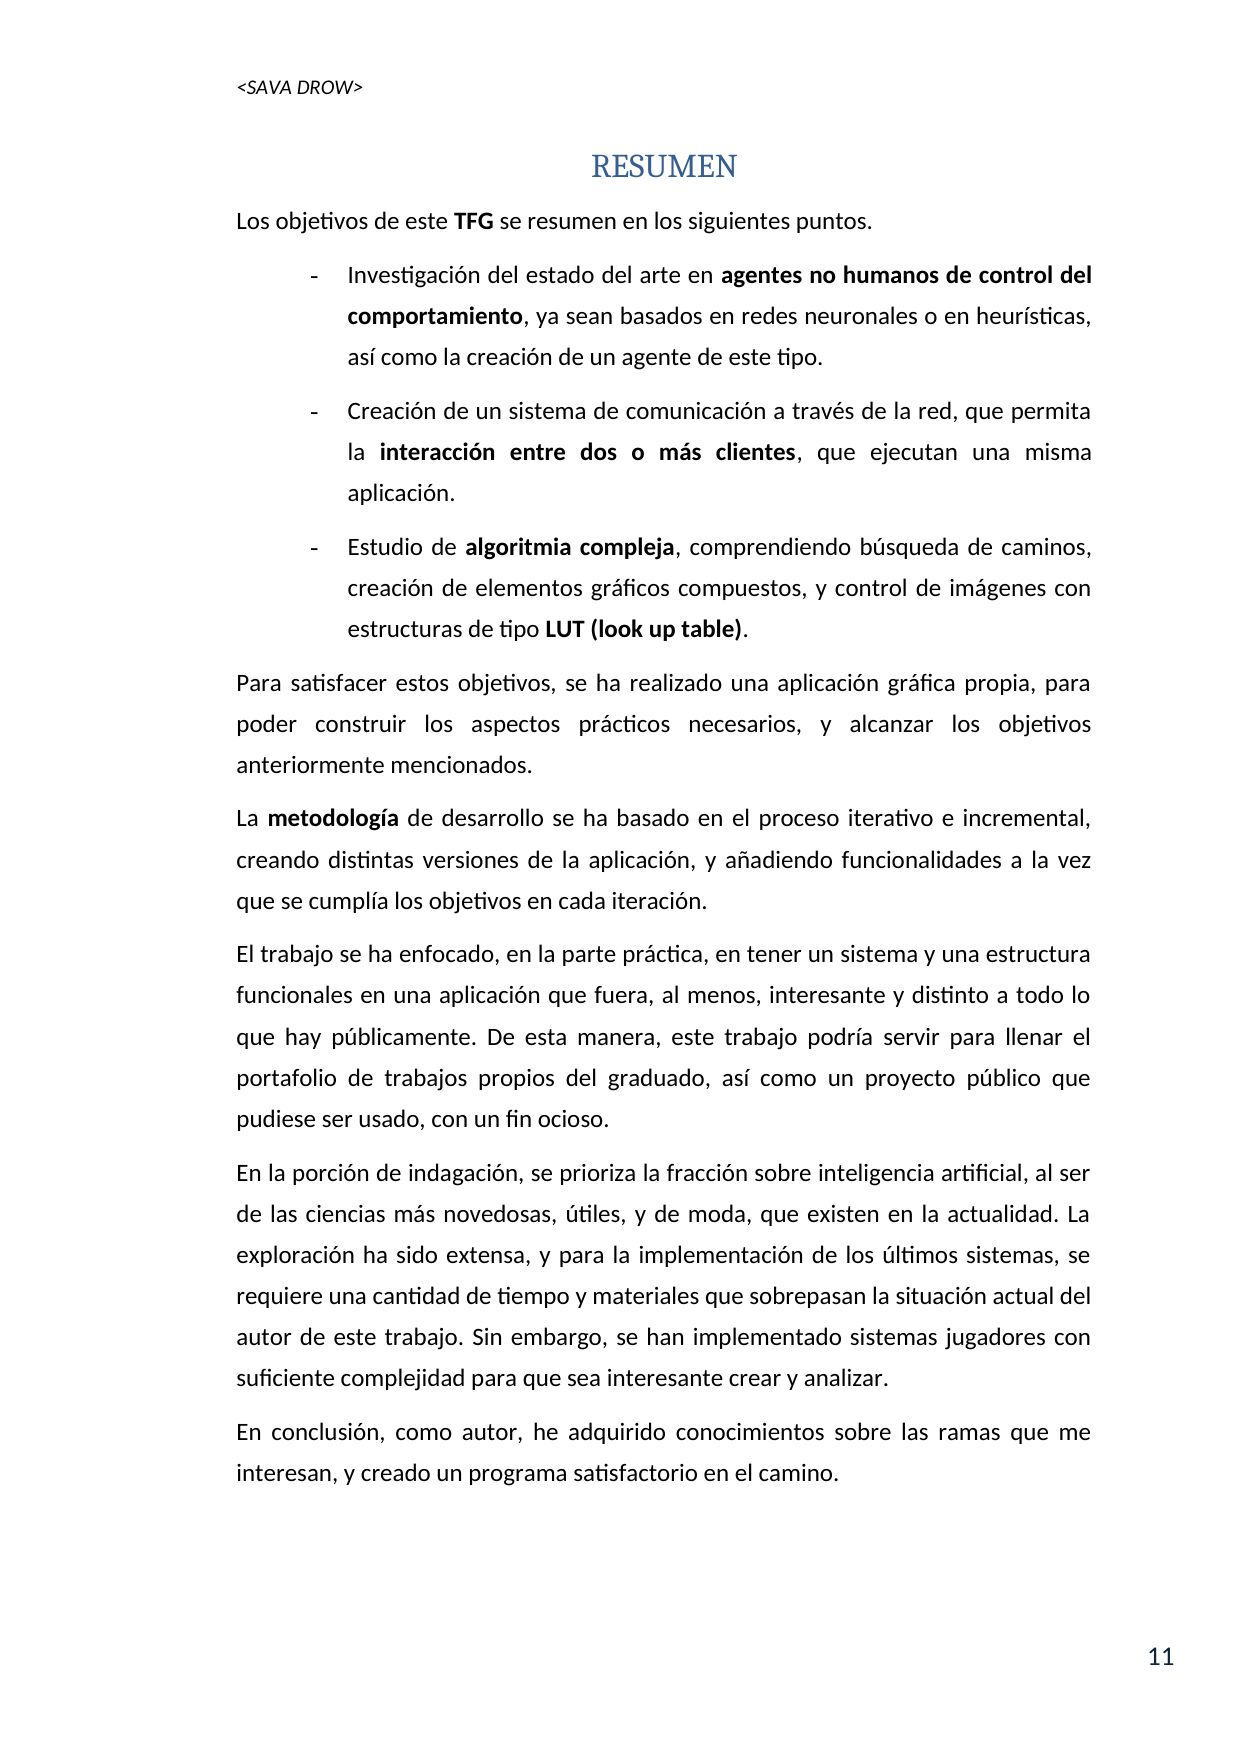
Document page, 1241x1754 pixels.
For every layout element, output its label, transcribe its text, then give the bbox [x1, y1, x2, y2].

text El trabajo se ha enfocado, en la parte práctica, en tener un sistema y una estructura funcionales en una aplicación que fuera, al menos, interesante y distinto a todo lo que hay públicamente. De esta manera, este trabajo podría servir para llenar el portafolio de trabajos propios del graduado, así como un proyecto público que pudiese ser usado, con un fin ocioso. [236, 938, 1092, 1134]
text En la porción de indagación, se prioriza la fracción sobre inteligencia artificial, al ser de las ciencias más novedosas, útiles, y de moda, que existen en la actualidad. La exploración ha sido extensa, y para la implementación de los últimos sistemas, se requiere una cantidad de tiempo y materiales que sobrepasan la situación actual del autor de este trabajo. Sin embargo, se han implementado sistemas jugadores con suficiente complejidad para que sea interesante crear y analizar. [236, 1157, 1092, 1393]
subtitle RESUMEN [236, 148, 1092, 186]
text La metodología de desarrollo se ha basado en el proceso iterativo e incremental, creando distintas versiones de la aplicación, y añadiendo funcionalidades a la vez que se cumplía los objetivos en cada iteración. [236, 803, 1092, 915]
list Creación de un sistema de comunicación a través de la red, que permita la interacción entre dos o más clientes, que ejecutan una misma aplicación. [310, 395, 1092, 508]
list Investigación del estado del arte en agentes no humanos de control del comportamiento, ya sean basados en redes neuronales o en heurísticas, así como la creación de un agente de este tipo. [310, 259, 1092, 372]
text Para satisfacer estos objetivos, se ha realizado una aplicación gráfica propia, para poder construir los aspectos prácticos necesarios, y alcanzar los objetivos anteriormente mencionados. [236, 667, 1092, 779]
text Los objetivos de este TFG se resumen en los siguientes puntos. [236, 205, 1092, 236]
text En conclusión, como autor, he adquirido conocimientos sobre las ramas que me interesan, y creado un programa satisfactorio en el camino. [236, 1416, 1092, 1488]
list Estudio de algoritmia compleja, comprendiendo búsqueda de caminos, creación de elementos gráficos compuestos, y control de imágenes con estructuras de tipo LUT (look up table). [310, 531, 1092, 643]
